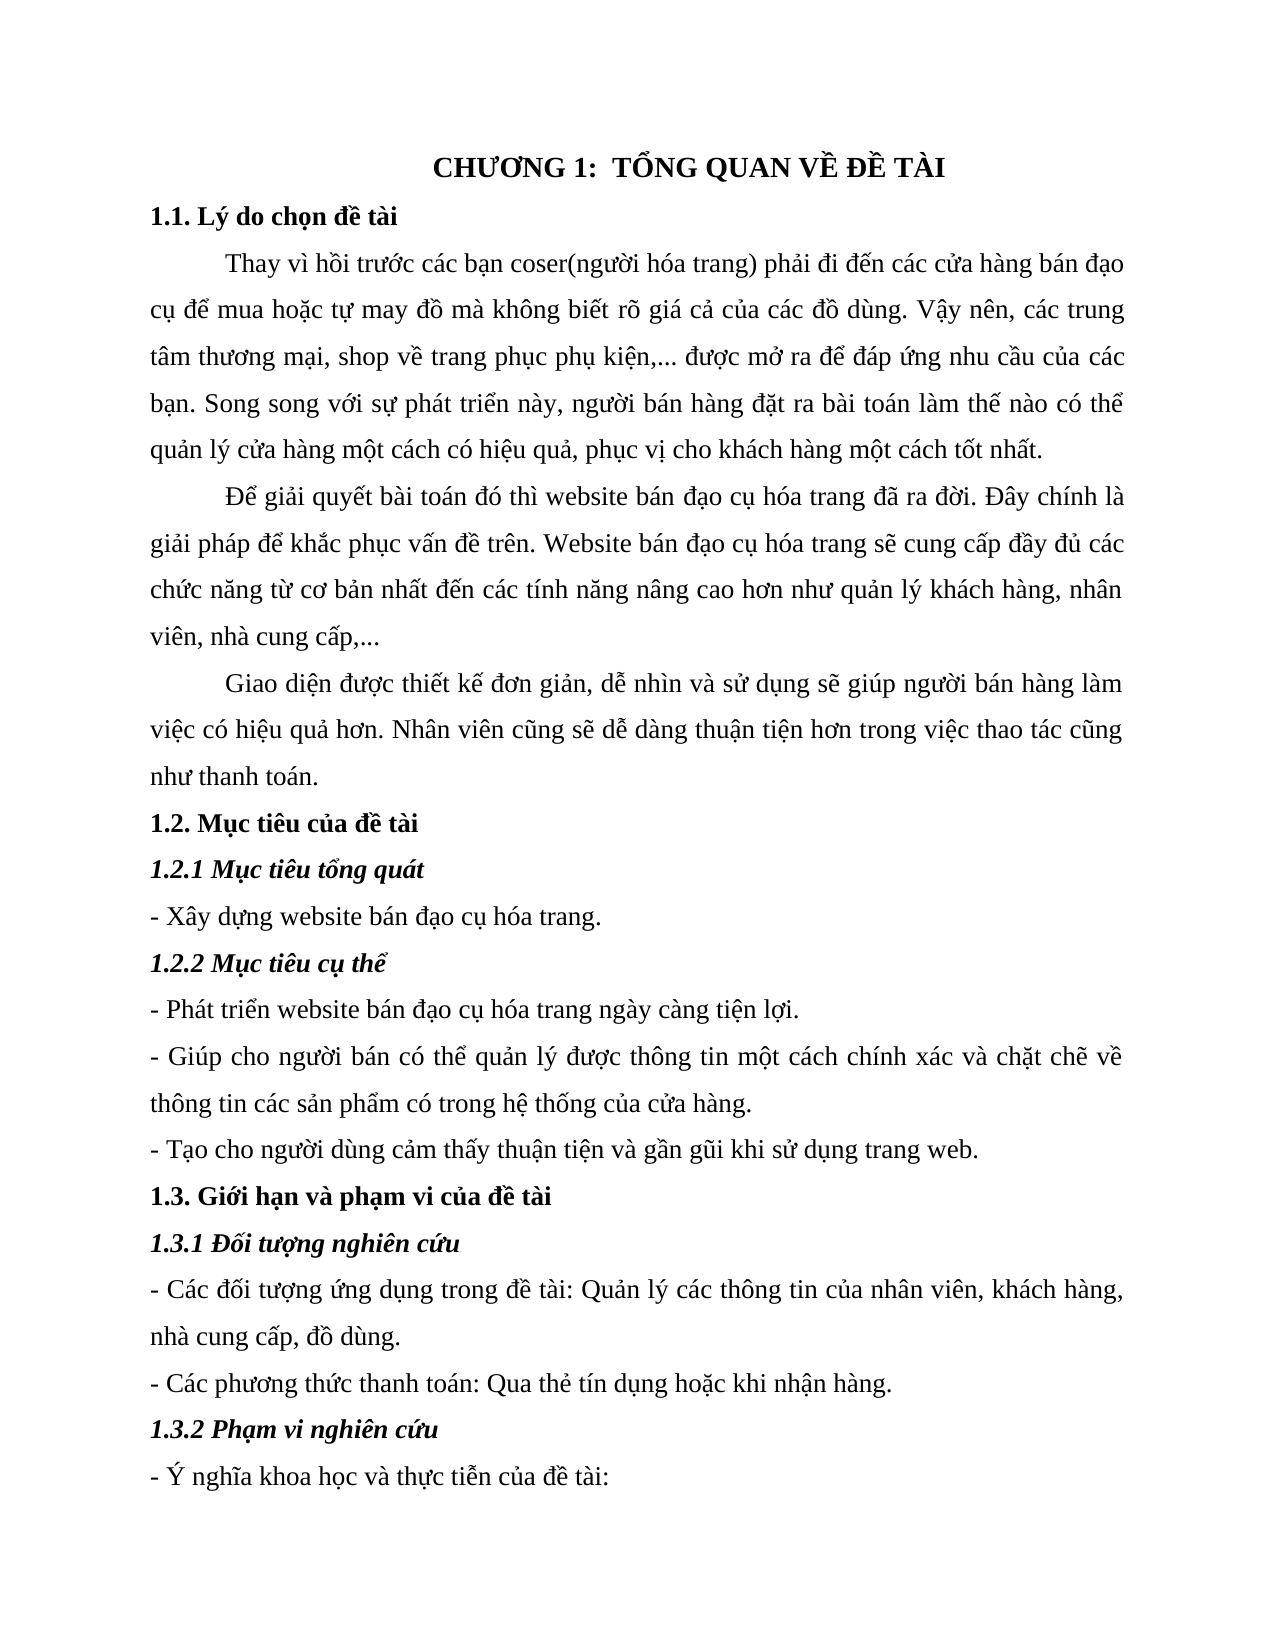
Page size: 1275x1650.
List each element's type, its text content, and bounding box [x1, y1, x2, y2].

text - Ý nghĩa khoa học và thực tiễn của đề tài: [150, 1460, 1125, 1491]
text 1.1. Lý do chọn đề tài [150, 200, 1125, 231]
list 1.3.2 Phạm vi nghiên cứu [150, 1414, 1125, 1445]
list 1.2.2 Mục tiêu cụ thể [150, 947, 1125, 978]
text - Các phương thức thanh toán: Qua thẻ tín dụng hoặc khi nhận hàng. [150, 1367, 1125, 1398]
text - Phát triển website bán đạo cụ hóa trang ngày càng tiện lợi. [150, 994, 1125, 1025]
text Thay vì hồi trước các bạn coser(người hóa trang) phải đi đến các cửa hàng bán đạo cụ để mua hoặc tự may đồ mà không biết rõ giá cả của các đồ dùng. Vậy nên, các trung tâm thương mại, shop về trang phục phụ kiện,... được mở ra để đáp ứng nhu cầu của các bạn. Song song với sự phát triển này, người bán hàng đặt ra bài toán làm thế nào có thể quản lý cửa hàng một cách có hiệu quả, phục vị cho khách hàng một cách tốt nhất. [150, 247, 1125, 465]
text Để giải quyết bài toán đó thì website bán đạo cụ hóa trang đã ra đời. Đây chính là giải pháp để khắc phục vấn đề trên. Website bán đạo cụ hóa trang sẽ cung cấp đầy đủ các chức năng từ cơ bản nhất đến các tính năng nâng cao hơn như quản lý khách hàng, nhân viên, nhà cung cấp,... [150, 480, 1125, 651]
text - Tạo cho người dùng cảm thấy thuận tiện và gần gũi khi sử dụng trang web. [150, 1134, 1125, 1165]
list 1.2.1 Mục tiêu tổng quát [150, 854, 1125, 885]
text 1.2. Mục tiêu của đề tài [150, 807, 1125, 838]
text Giao diện được thiết kế đơn giản, dễ nhìn và sử dụng sẽ giúp người bán hàng làm việc có hiệu quả hơn. Nhân viên cũng sẽ dễ dàng thuận tiện hơn trong việc thao tác cũng như thanh toán. [150, 667, 1125, 791]
text - Giúp cho người bán có thể quản lý được thông tin một cách chính xác và chặt chẽ về thông tin các sản phẩm có trong hệ thống của cửa hàng. [150, 1040, 1125, 1118]
text 1.3. Giới hạn và phạm vi của đề tài [150, 1180, 1125, 1211]
text - Các đối tượng ứng dụng trong đề tài: Quản lý các thông tin của nhân viên, khách hàng, nhà cung cấp, đồ dùng. [150, 1274, 1125, 1351]
text CHƯƠNG 1: TỔNG QUAN VỀ ĐỀ TÀI [253, 150, 1125, 183]
list 1.3.1 Đối tượng nghiên cứu [150, 1227, 1125, 1258]
text - Xây dựng website bán đạo cụ hóa trang. [150, 900, 1125, 931]
